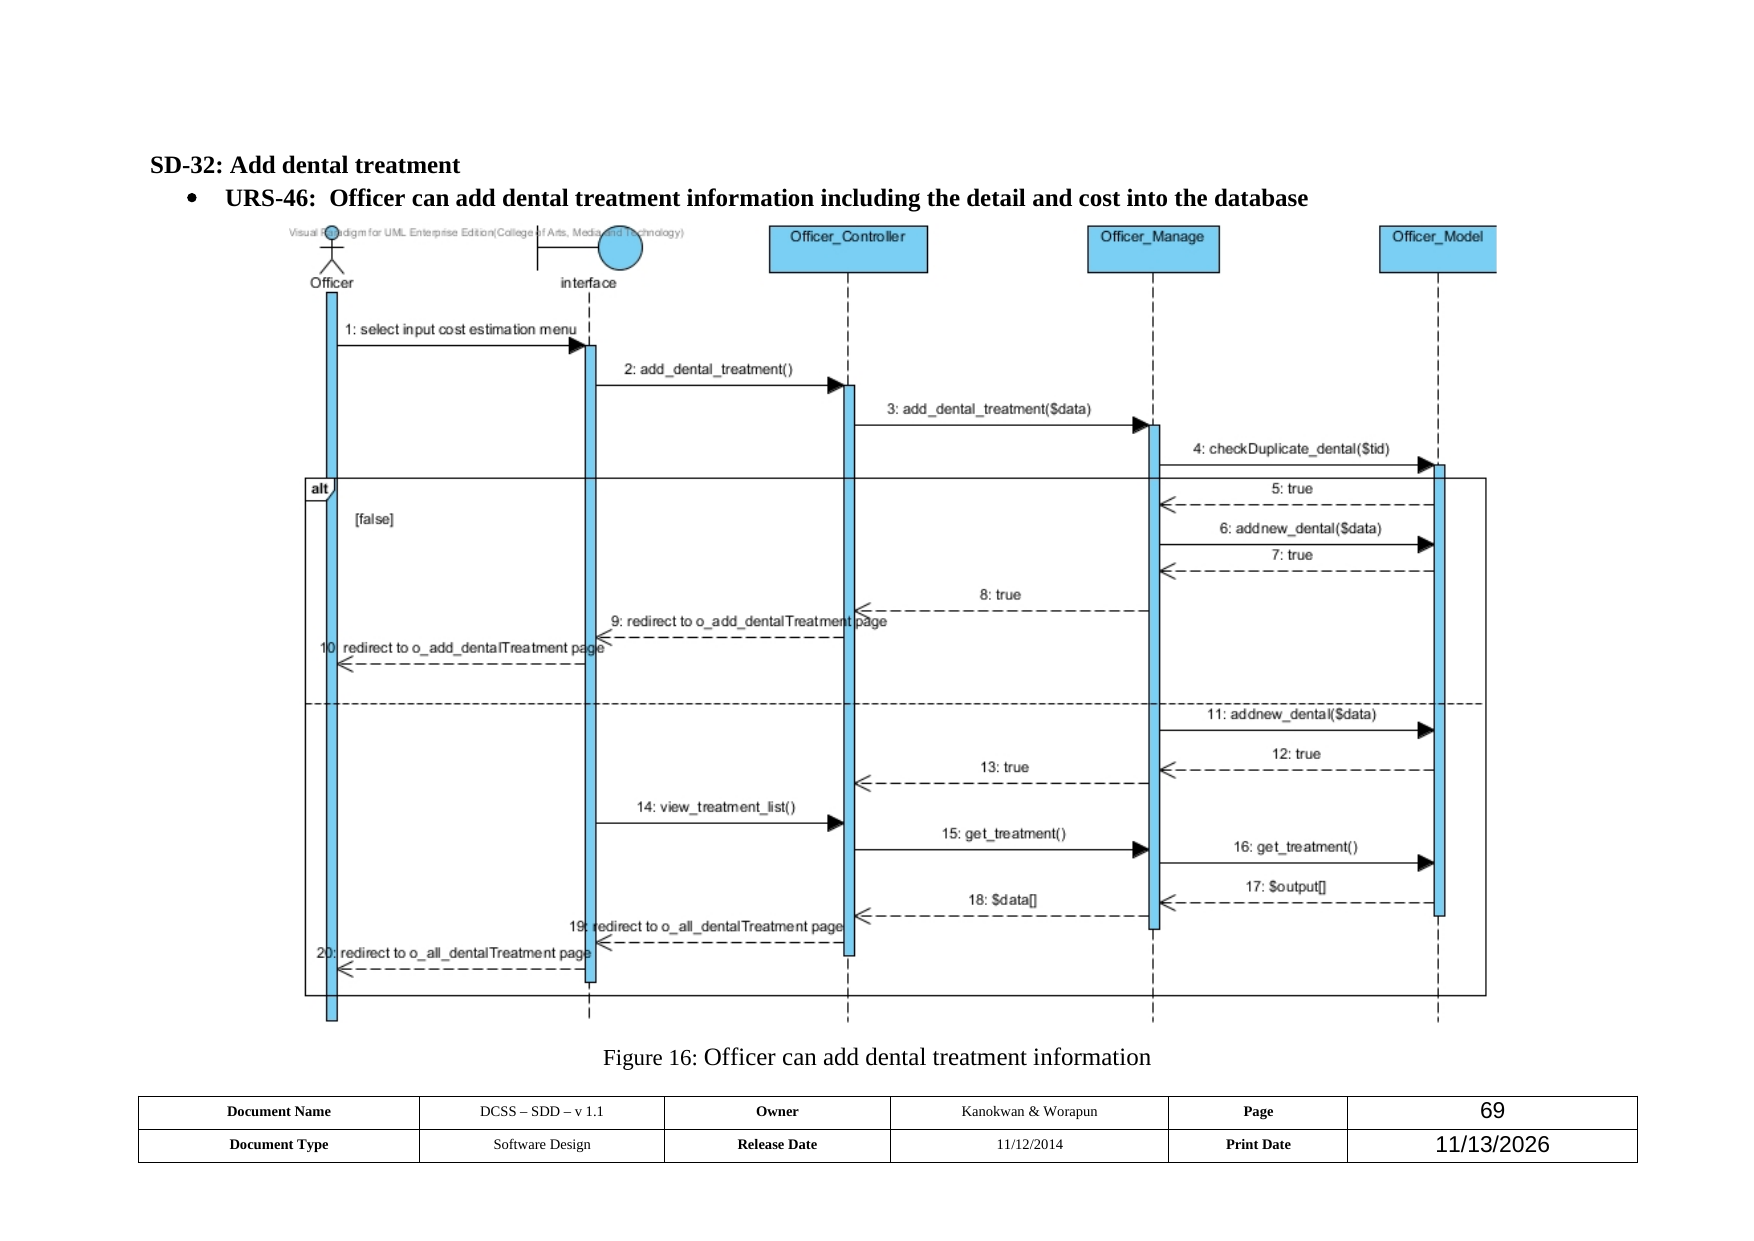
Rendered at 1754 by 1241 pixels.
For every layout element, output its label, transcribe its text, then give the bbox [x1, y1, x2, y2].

text SD-32: Add dental treatment [150, 150, 1604, 179]
picture [289, 223, 1497, 1024]
text Figure 16: Officer can add dental treatment information [150, 1042, 1604, 1070]
list URS-46: Officer can add dental treatment information including the detail and cost into the database [187, 183, 1604, 212]
